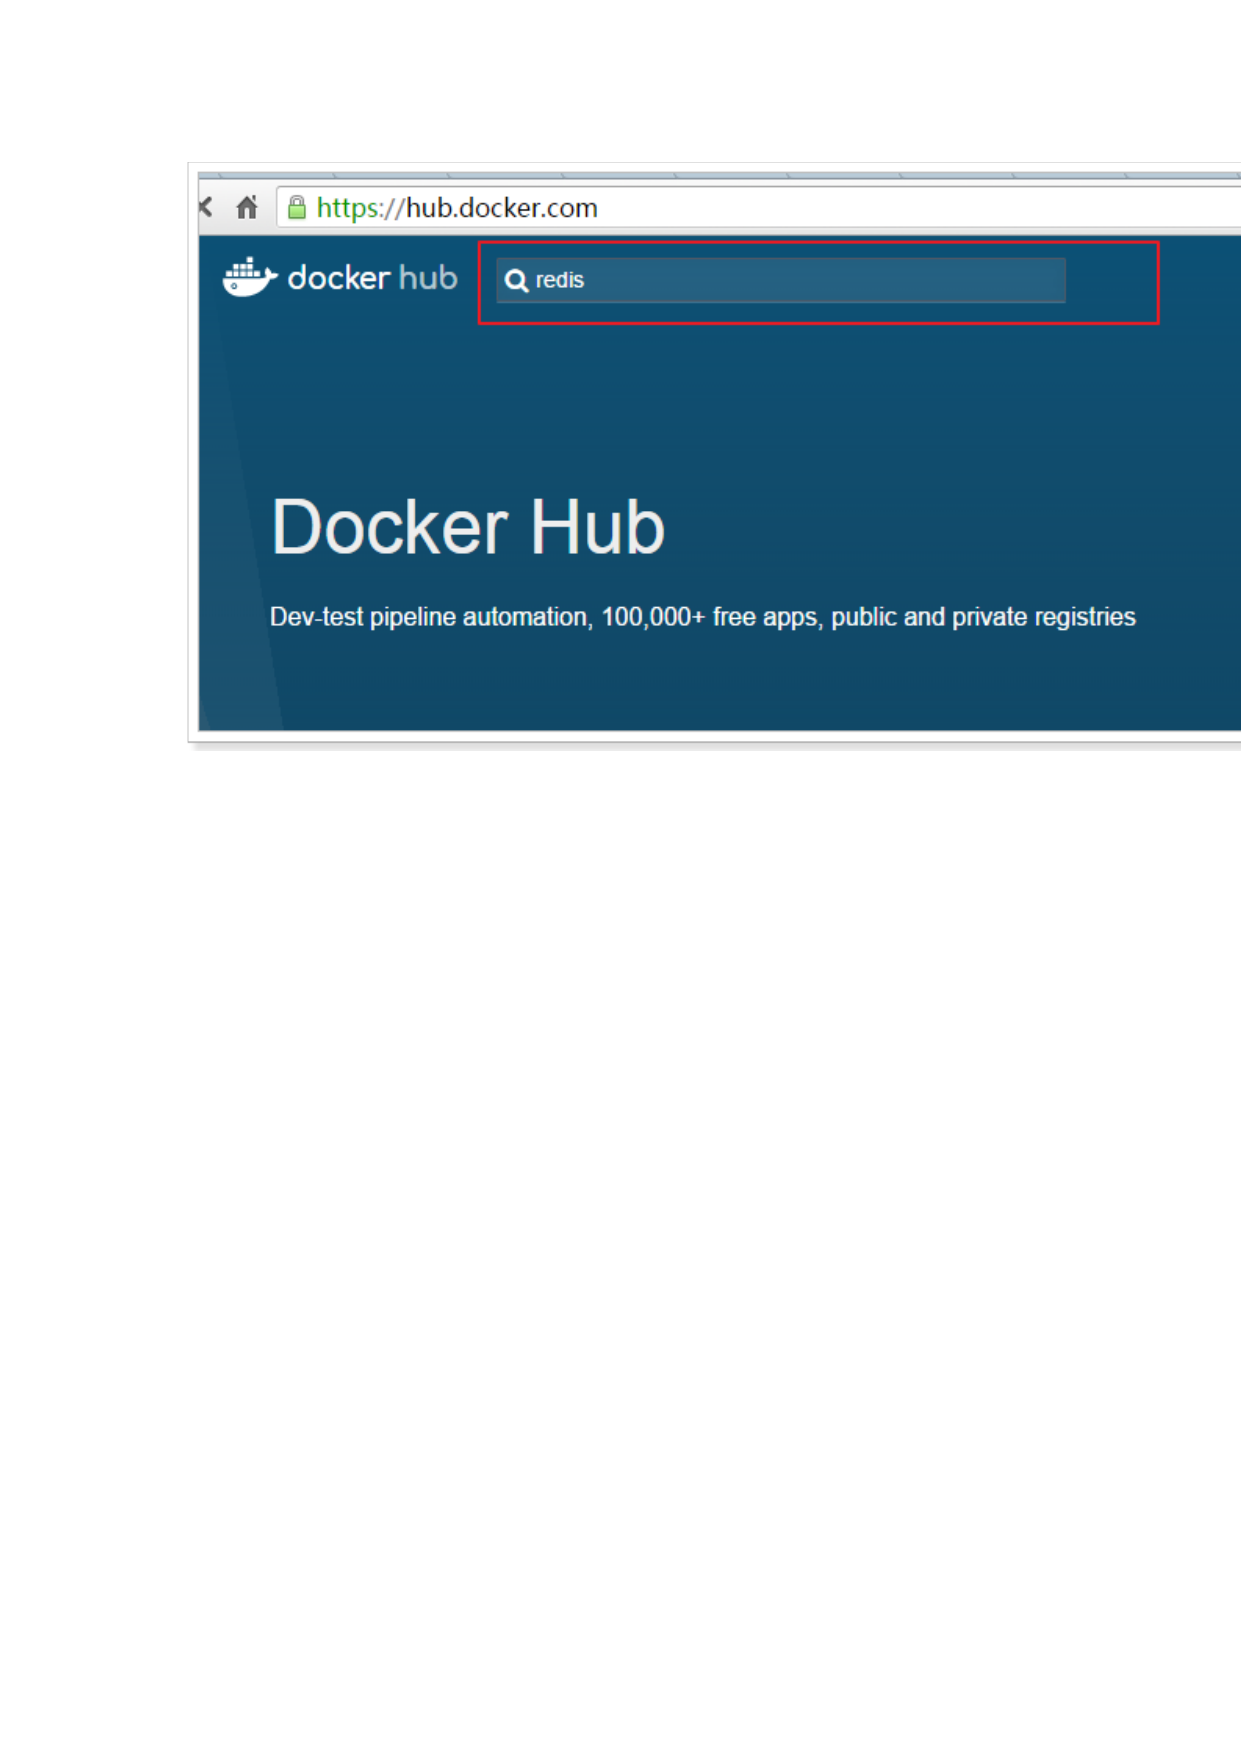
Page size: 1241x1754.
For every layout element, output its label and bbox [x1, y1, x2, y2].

picture [187, 162, 1241, 751]
